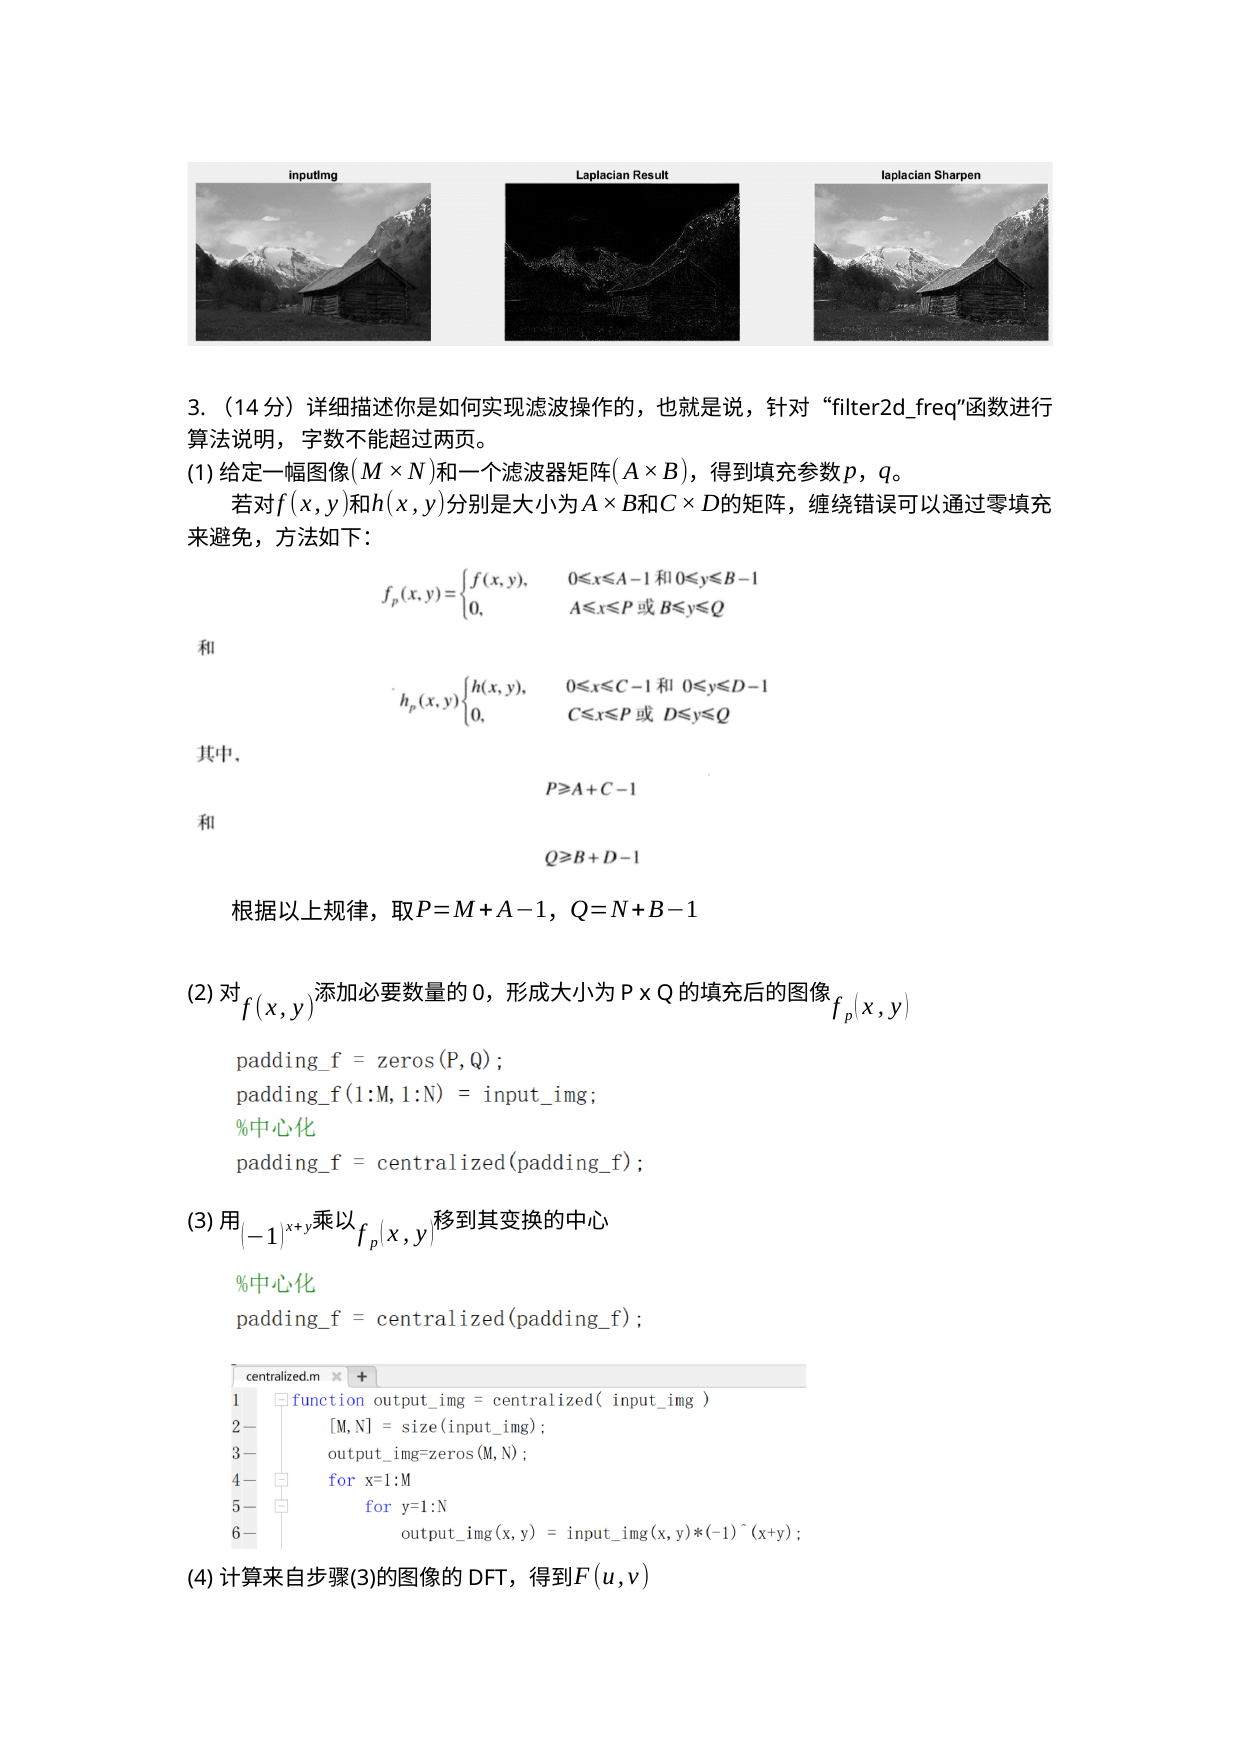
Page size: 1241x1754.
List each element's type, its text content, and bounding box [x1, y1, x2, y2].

text 若对和分别是大小为和的矩阵，缠绕错误可以通过零填充来避免，方法如下： [187, 487, 1053, 552]
picture [231, 1039, 664, 1183]
picture [231, 1364, 807, 1549]
picture [187, 162, 1053, 346]
picture [231, 1267, 664, 1339]
text 根据以上规律，取， [187, 877, 1053, 942]
text (4) 计算来自步骤(3)的图像的DFT，得到 [187, 1559, 1053, 1592]
text (3) 用乘以移到其变换的中心 [187, 1202, 1053, 1267]
text (2) 对添加必要数量的0，形成大小为P x Q的填充后的图像 [187, 974, 1053, 1039]
text (1) 给定一幅图像和一个滤波器矩阵，得到填充参数，。 [187, 454, 1053, 487]
text 3. （14分）详细描述你是如何实现滤波操作的，也就是说，针对“filter2d_freq”函数进行算法说明， 字数不能超过两页。 [187, 389, 1053, 454]
picture [187, 552, 839, 873]
